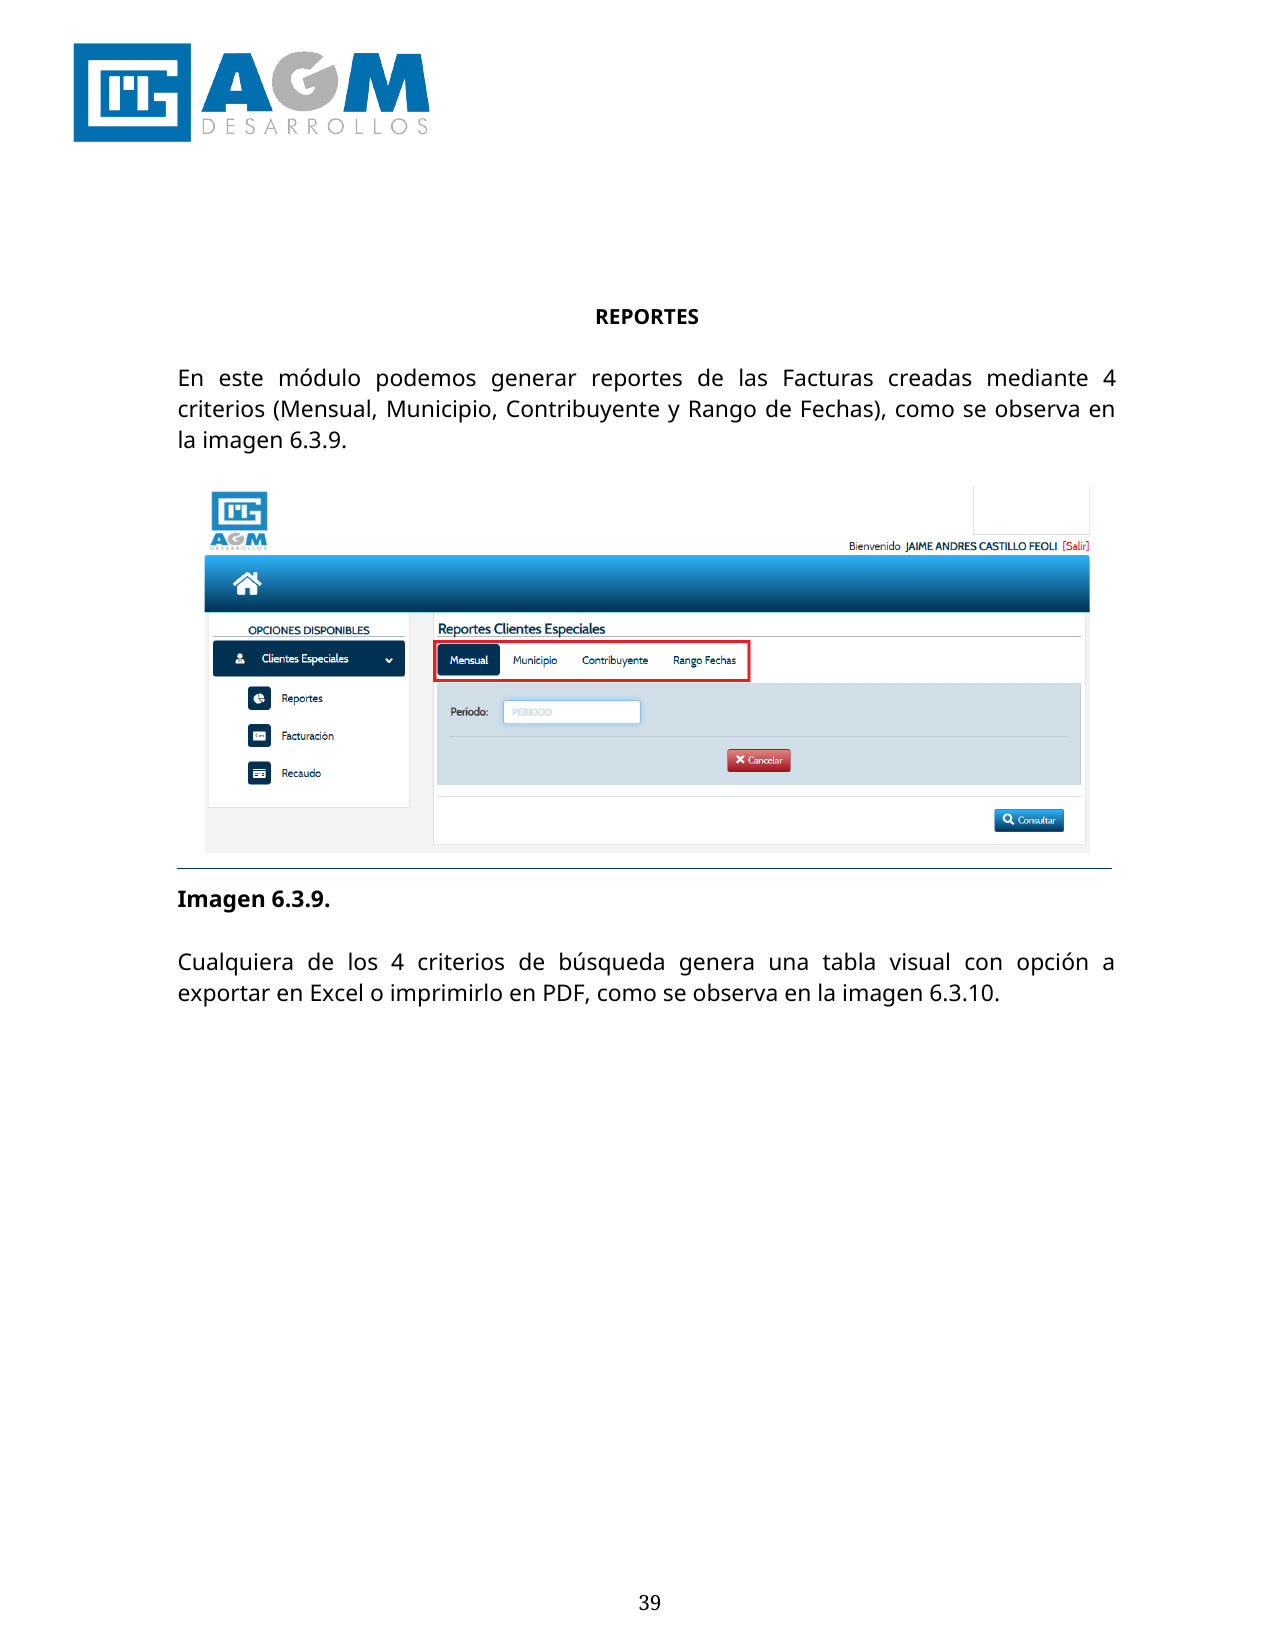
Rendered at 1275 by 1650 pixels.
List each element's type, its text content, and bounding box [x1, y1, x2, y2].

picture [204, 486, 1090, 853]
picture [73, 43, 430, 142]
text REPORTES [177, 302, 1117, 331]
text En este módulo podemos generar reportes de las Facturas creadas mediante 4 criterios (Mensual, Municipio, Contribuyente y Rango de Fechas), como se observa en la imagen 6.3.9. [177, 362, 1117, 456]
text Imagen 6.3.9. [177, 883, 1117, 915]
text Cualquiera de los 4 criterios de búsqueda genera una tabla visual con opción a exportar en Excel o imprimirlo en PDF, como se observa en la imagen 6.3.10. [177, 946, 1117, 1008]
